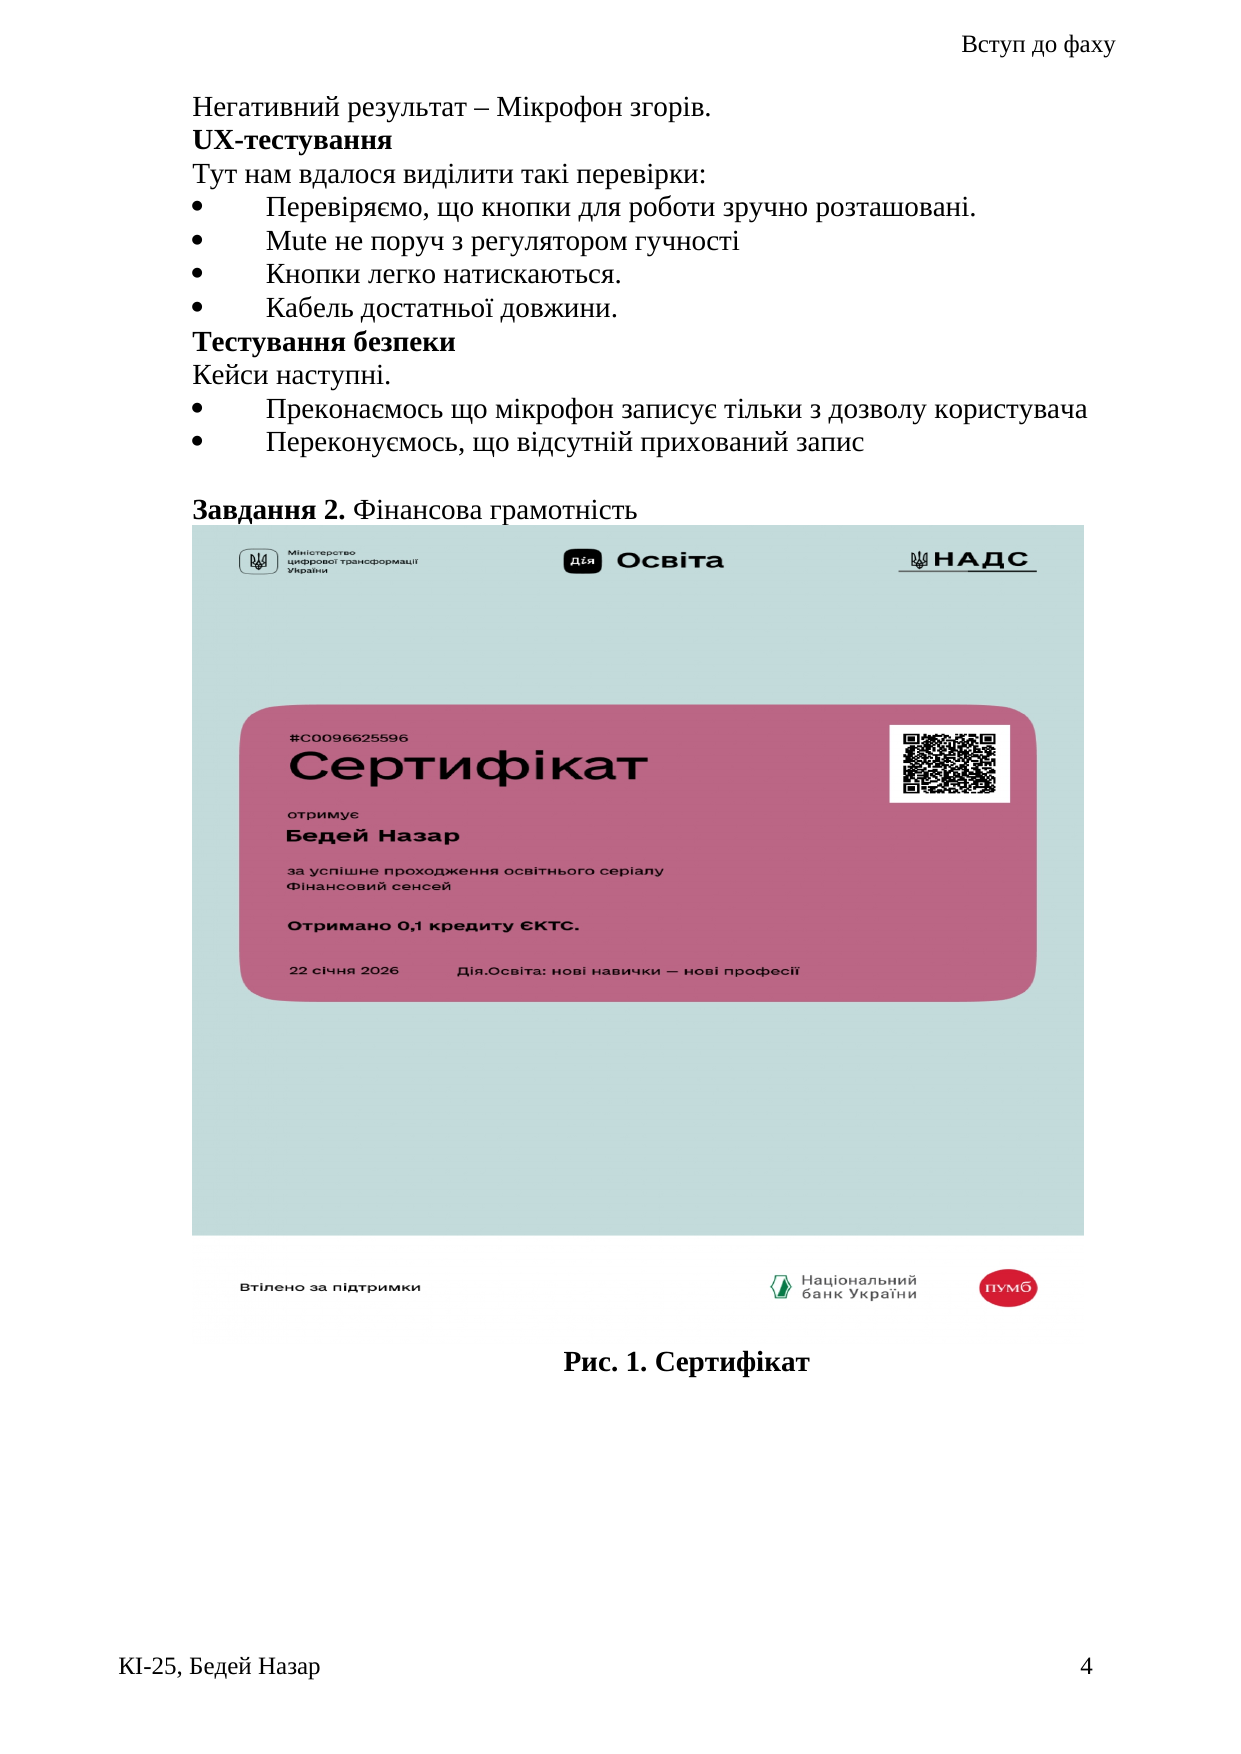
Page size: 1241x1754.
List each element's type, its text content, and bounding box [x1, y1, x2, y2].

list Переконуємось, що відсутній прихований запис [118, 424, 1181, 458]
text Завдання 2. Фінансова грамотність [118, 492, 1181, 525]
picture [192, 525, 1084, 1344]
text Тестування безпеки [118, 324, 1181, 357]
text Тут нам вдалося виділити такі перевірки: [118, 156, 1181, 189]
text UX-тестування [118, 122, 1181, 156]
text Кейси наступні. [118, 357, 1181, 391]
list Кабель достатньої довжини. [118, 290, 1181, 324]
text Рис. 1. Сертифікат [118, 1344, 1181, 1378]
list Перевіряємо, що кнопки для роботи зручно розташовані. [118, 189, 1181, 223]
list Mute не поруч з регулятором гучності [118, 223, 1181, 257]
list Кнопки легко натискаються. [118, 257, 1181, 290]
text Негативний результат – Мікрофон згорів. [118, 89, 1181, 122]
list Преконаємось що мікрофон записує тільки з дозволу користувача [118, 391, 1181, 424]
